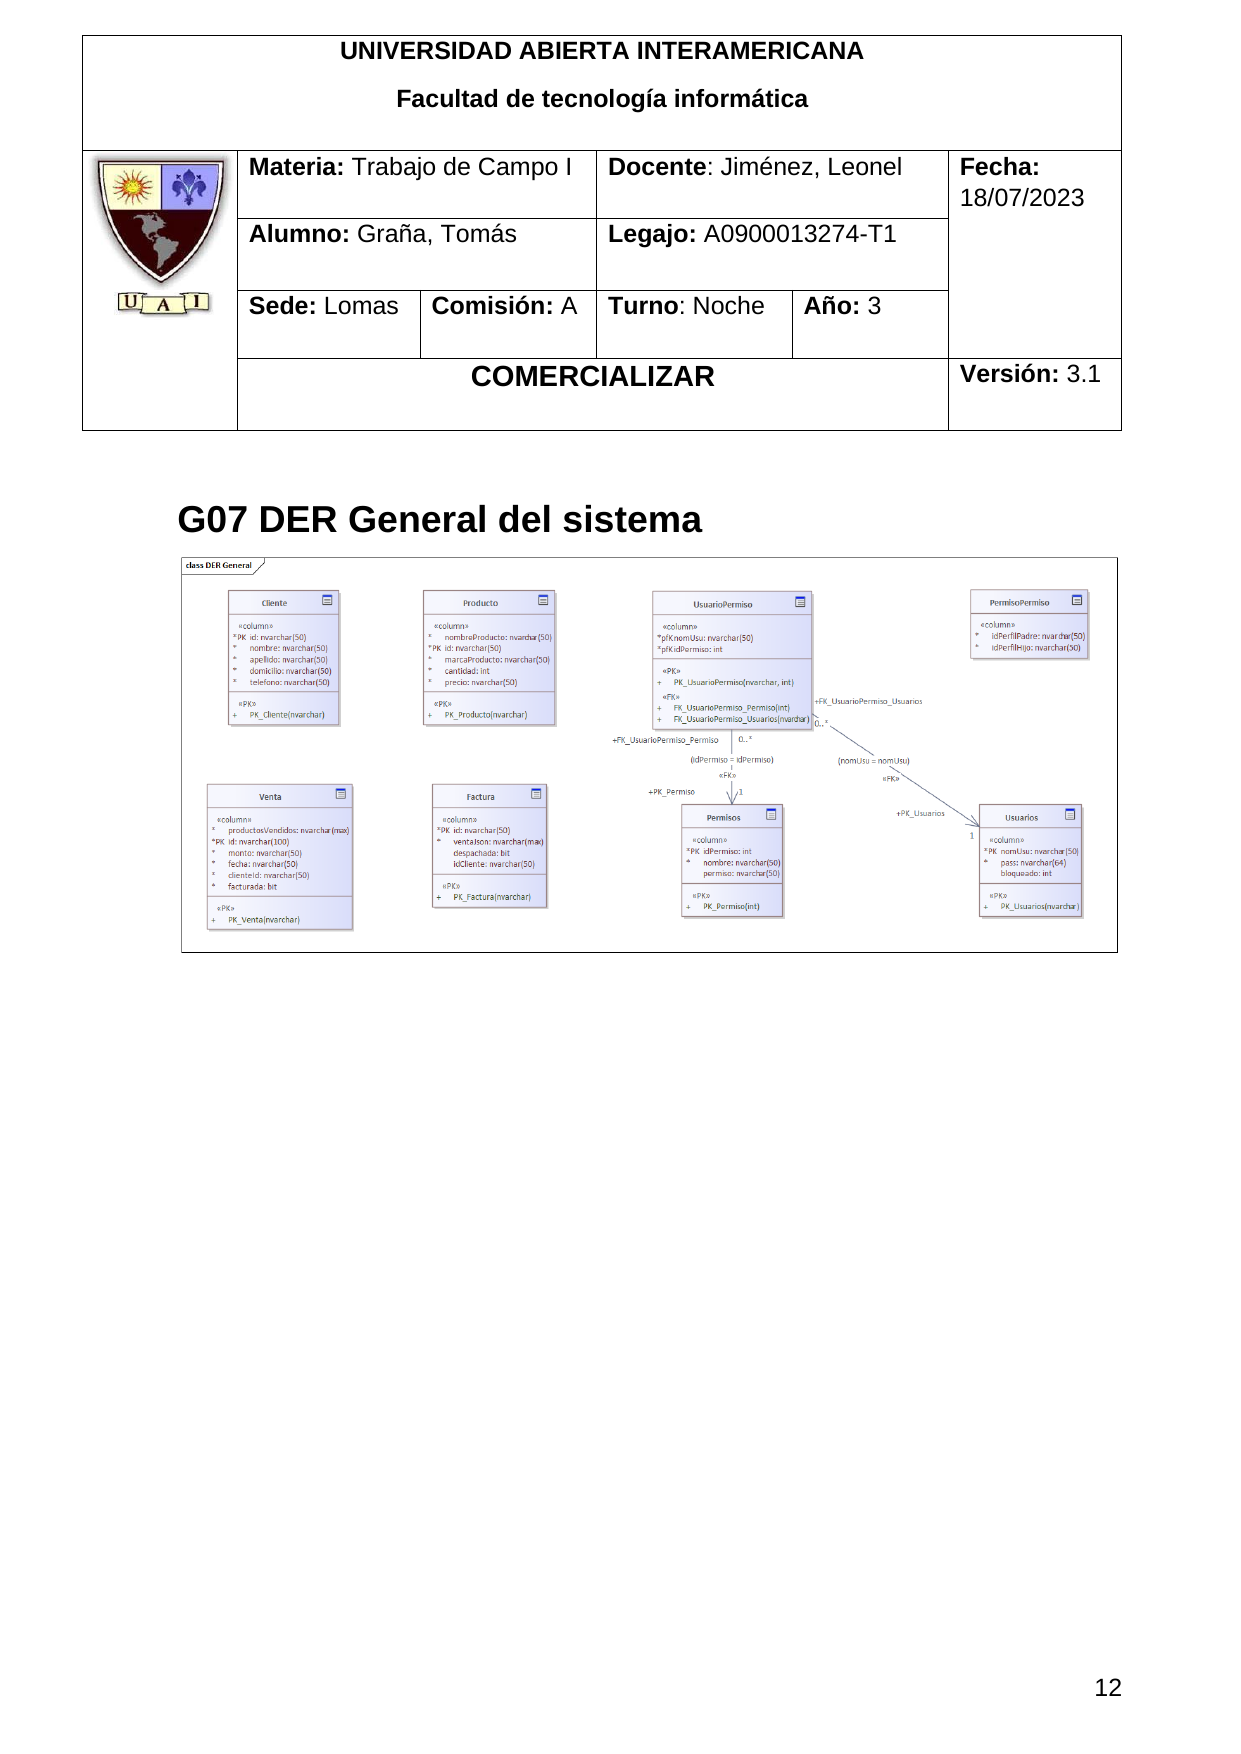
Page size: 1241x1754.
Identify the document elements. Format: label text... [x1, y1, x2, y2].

picture [87, 151, 234, 320]
picture [177, 552, 1122, 957]
subtitle G07 DER General del sistema [177, 497, 1122, 540]
